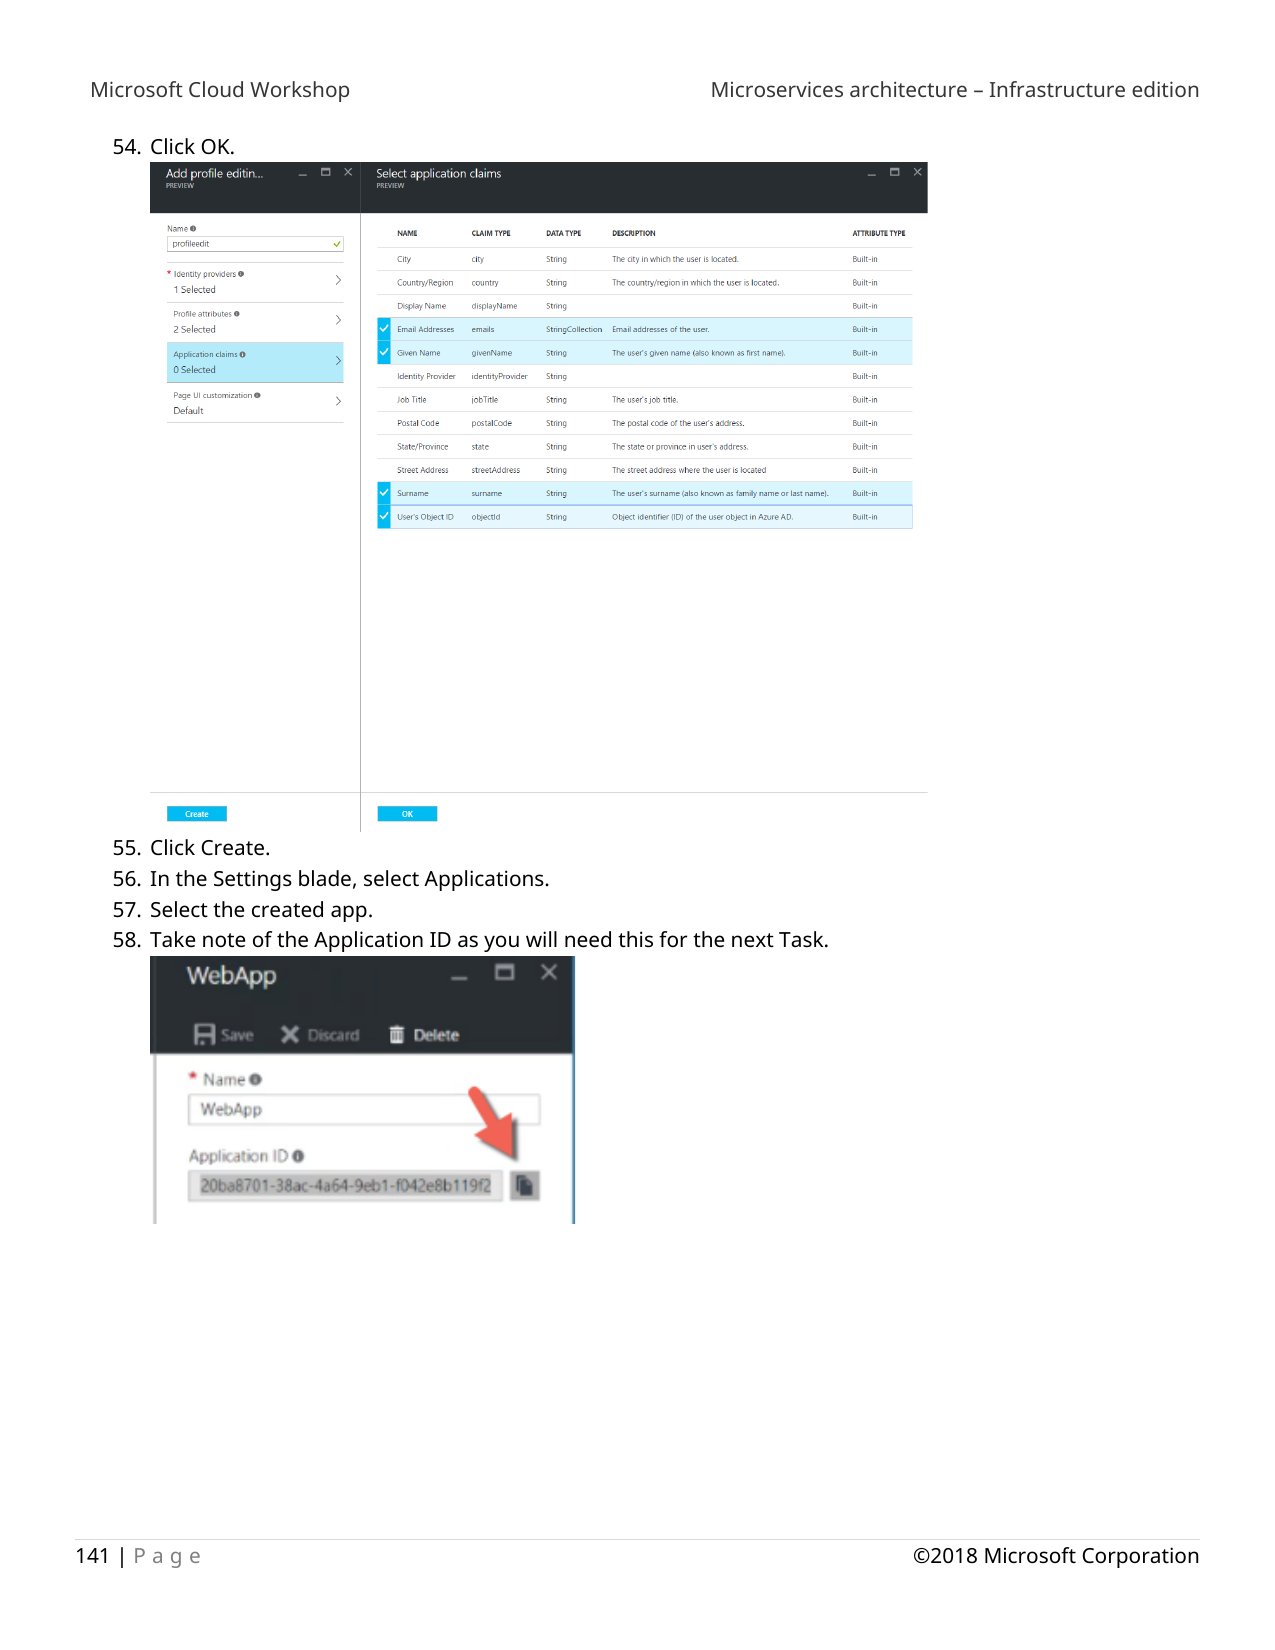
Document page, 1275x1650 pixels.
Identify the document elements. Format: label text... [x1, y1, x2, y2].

picture [150, 956, 576, 1224]
list In the Settings blade, select Applications. [112, 864, 1200, 892]
picture [150, 162, 928, 832]
list Click Create. [112, 833, 1200, 862]
list Select the created app. [112, 895, 1200, 923]
list Click OK. [112, 132, 1200, 160]
